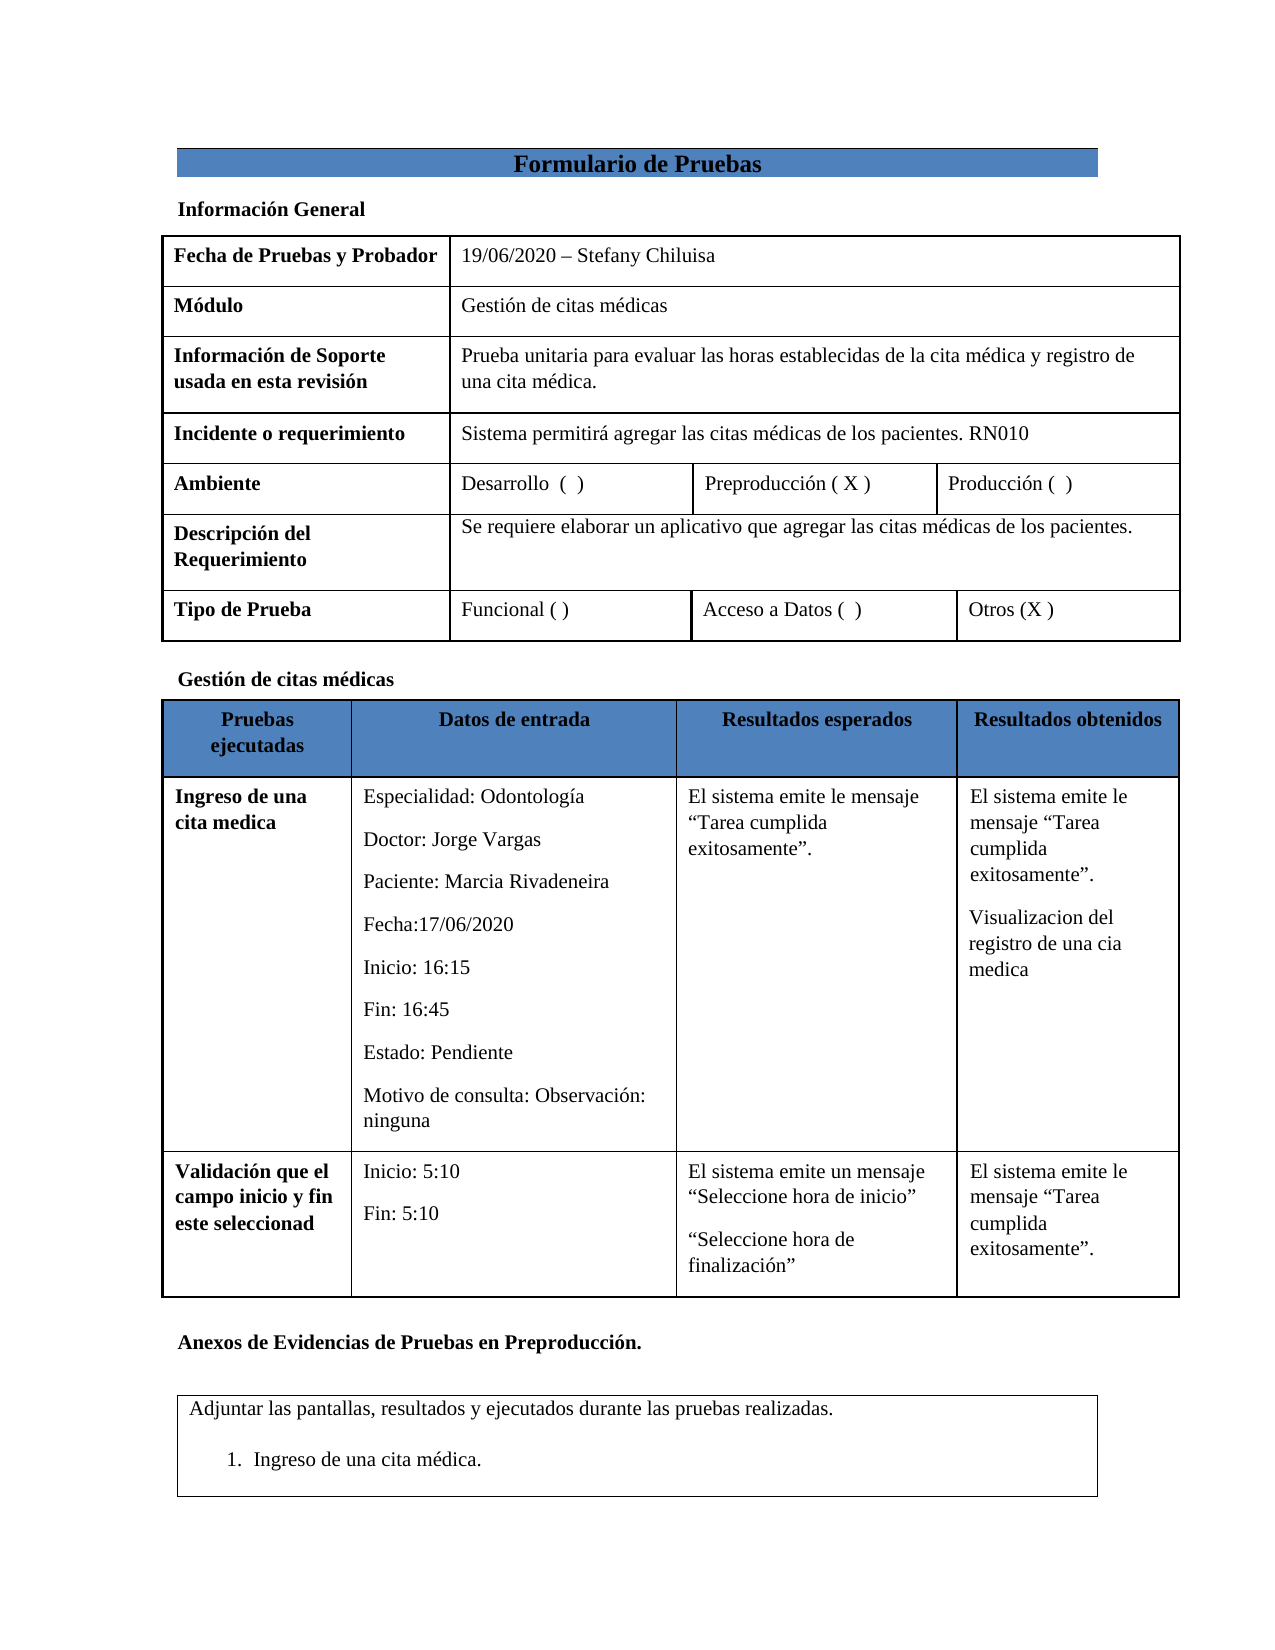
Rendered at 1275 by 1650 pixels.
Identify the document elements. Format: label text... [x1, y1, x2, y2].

table_cell Desarrollo ( ) [451, 464, 692, 513]
table_cell Información de Soporte usada en esta revisión [164, 337, 449, 412]
table_cell Ingreso de una cita medica [164, 778, 351, 1151]
text Anexos de Evidencias de Pruebas en Preproducción. [177, 1330, 1098, 1354]
table_header Resultados esperados [677, 701, 956, 776]
table_cell Incidente o requerimiento [164, 414, 449, 463]
table_cell Prueba unitaria para evaluar las horas establecidas de la cita médica y registro de una cita médica. [451, 337, 1179, 412]
table_cell Preproducción ( X ) [694, 464, 936, 513]
table_cell Funcional ( ) [451, 591, 690, 639]
table_cell Acceso a Datos ( ) [693, 591, 956, 639]
table_cell El sistema emite le mensaje “Tarea cumplida exitosamente”. [958, 1152, 1178, 1296]
table_cell El sistema emite un mensaje “Seleccione hora de inicio” “Seleccione hora de finalización” [677, 1152, 956, 1296]
table_header Resultados obtenidos [958, 701, 1178, 776]
table_header Fecha de Pruebas y Probador [164, 237, 449, 286]
table_header Datos de entrada [352, 701, 676, 776]
table_cell Módulo [164, 287, 449, 336]
table_cell Se requiere elaborar un aplicativo que agregar las citas médicas de los pacientes. [451, 515, 1179, 589]
table_header Pruebas ejecutadas [164, 701, 351, 776]
text Información General [177, 196, 1098, 221]
table_cell Sistema permitirá agregar las citas médicas de los pacientes. RN010 [451, 414, 1179, 463]
text Formulario de Pruebas [177, 149, 1098, 177]
table_cell Especialidad: Odontología Doctor: Jorge Vargas Paciente: Marcia Rivadeneira Fecha:17/06/2020 Inicio: 16:15 Fin: 16:45 Estado: Pendiente Motivo de consulta: Observación: ninguna [352, 778, 676, 1151]
table_cell Otros (X ) [958, 591, 1179, 639]
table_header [178, 1396, 1097, 1496]
table_cell Validación que el campo inicio y fin este seleccionad [164, 1152, 351, 1296]
table_cell El sistema emite le mensaje “Tarea cumplida exitosamente”. Visualizacion del registro de una cia medica [958, 778, 1178, 1151]
table_cell Inicio: 5:10 Fin: 5:10 [352, 1152, 676, 1296]
table_cell El sistema emite le mensaje “Tarea cumplida exitosamente”. [677, 778, 956, 1151]
table_cell Descripción del Requerimiento [164, 515, 449, 589]
table_cell Tipo de Prueba [164, 591, 449, 639]
table_cell Ambiente [164, 464, 449, 513]
text Gestión de citas médicas [177, 667, 1098, 691]
table_cell Producción ( ) [938, 464, 1179, 513]
table_header 19/06/2020 – Stefany Chiluisa [451, 237, 1179, 286]
table_cell Gestión de citas médicas [451, 287, 1179, 336]
